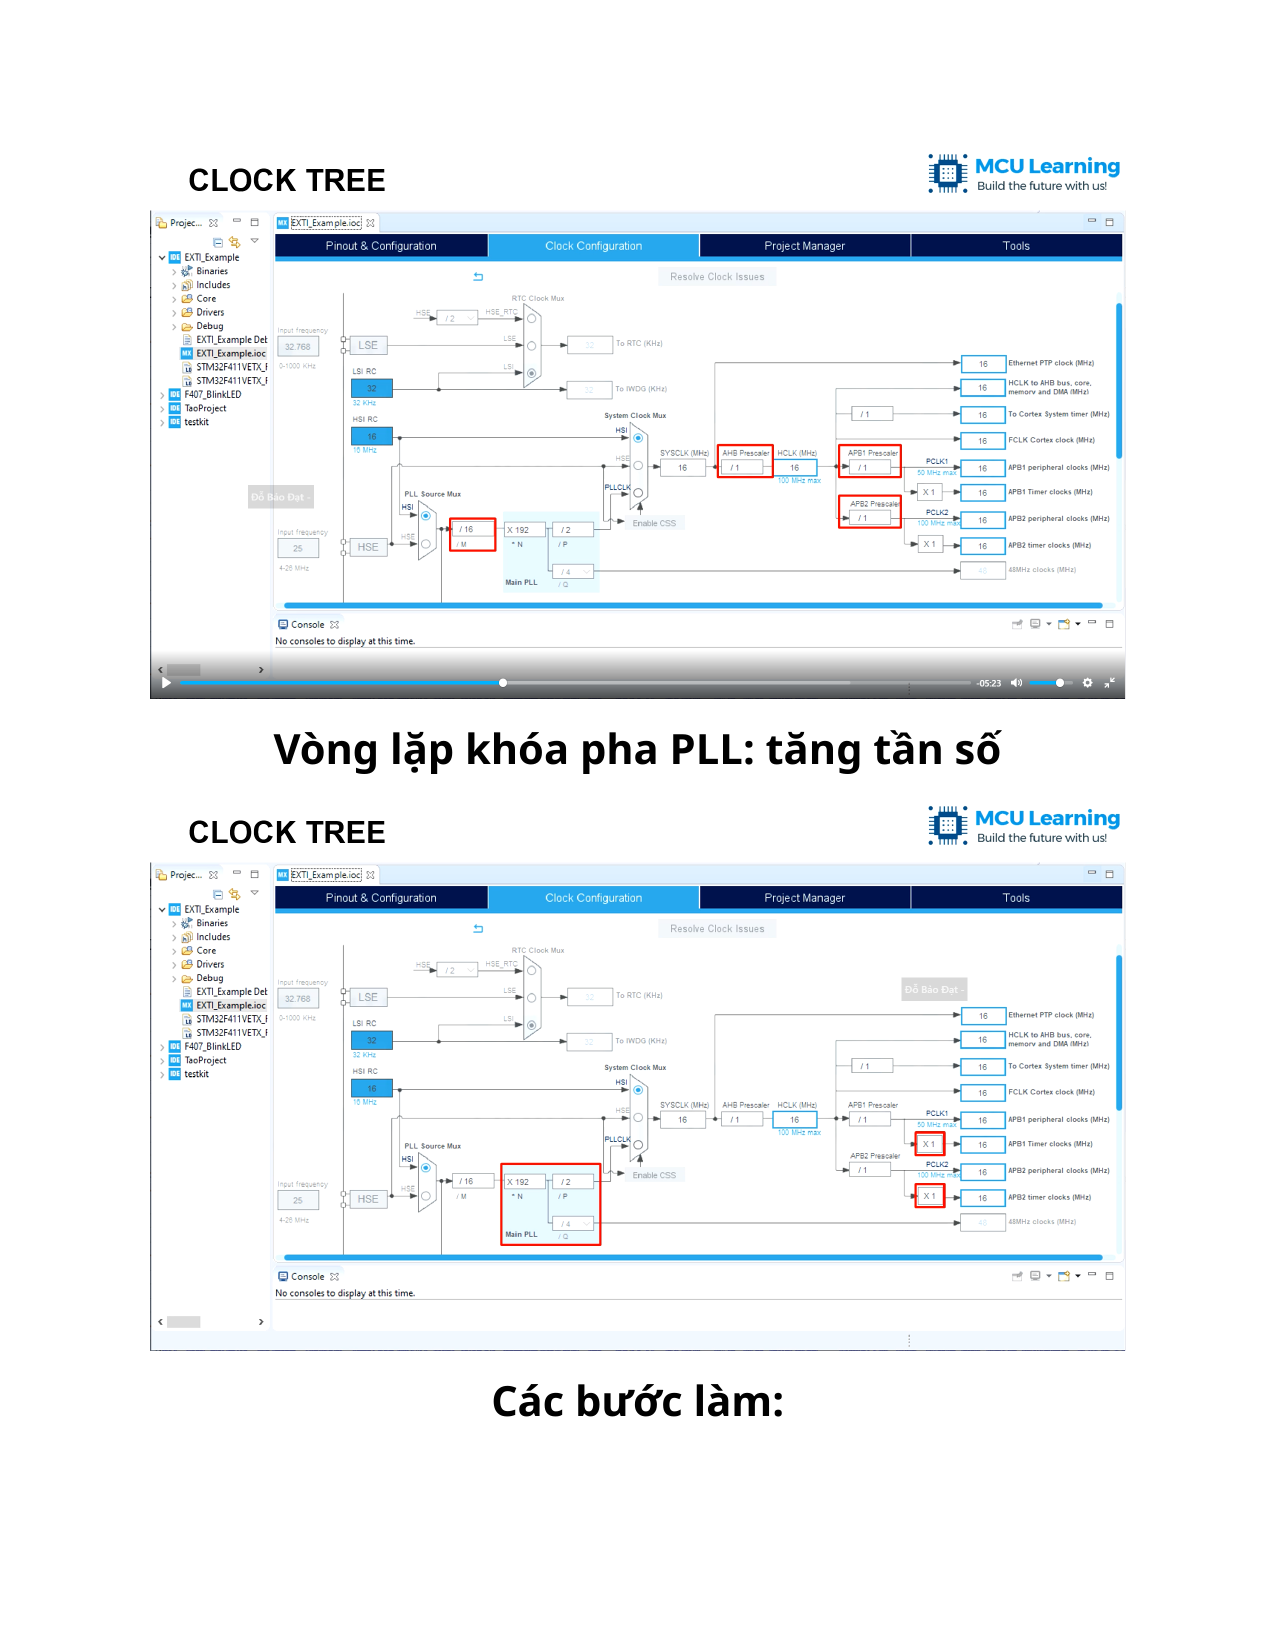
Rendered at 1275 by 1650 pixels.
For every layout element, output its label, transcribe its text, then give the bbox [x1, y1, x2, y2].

text Các bước làm: [150, 1372, 1125, 1429]
picture [150, 150, 1125, 699]
text Vòng lặp khóa pha PLL: tăng tần số [150, 720, 1125, 777]
picture [150, 802, 1125, 1351]
